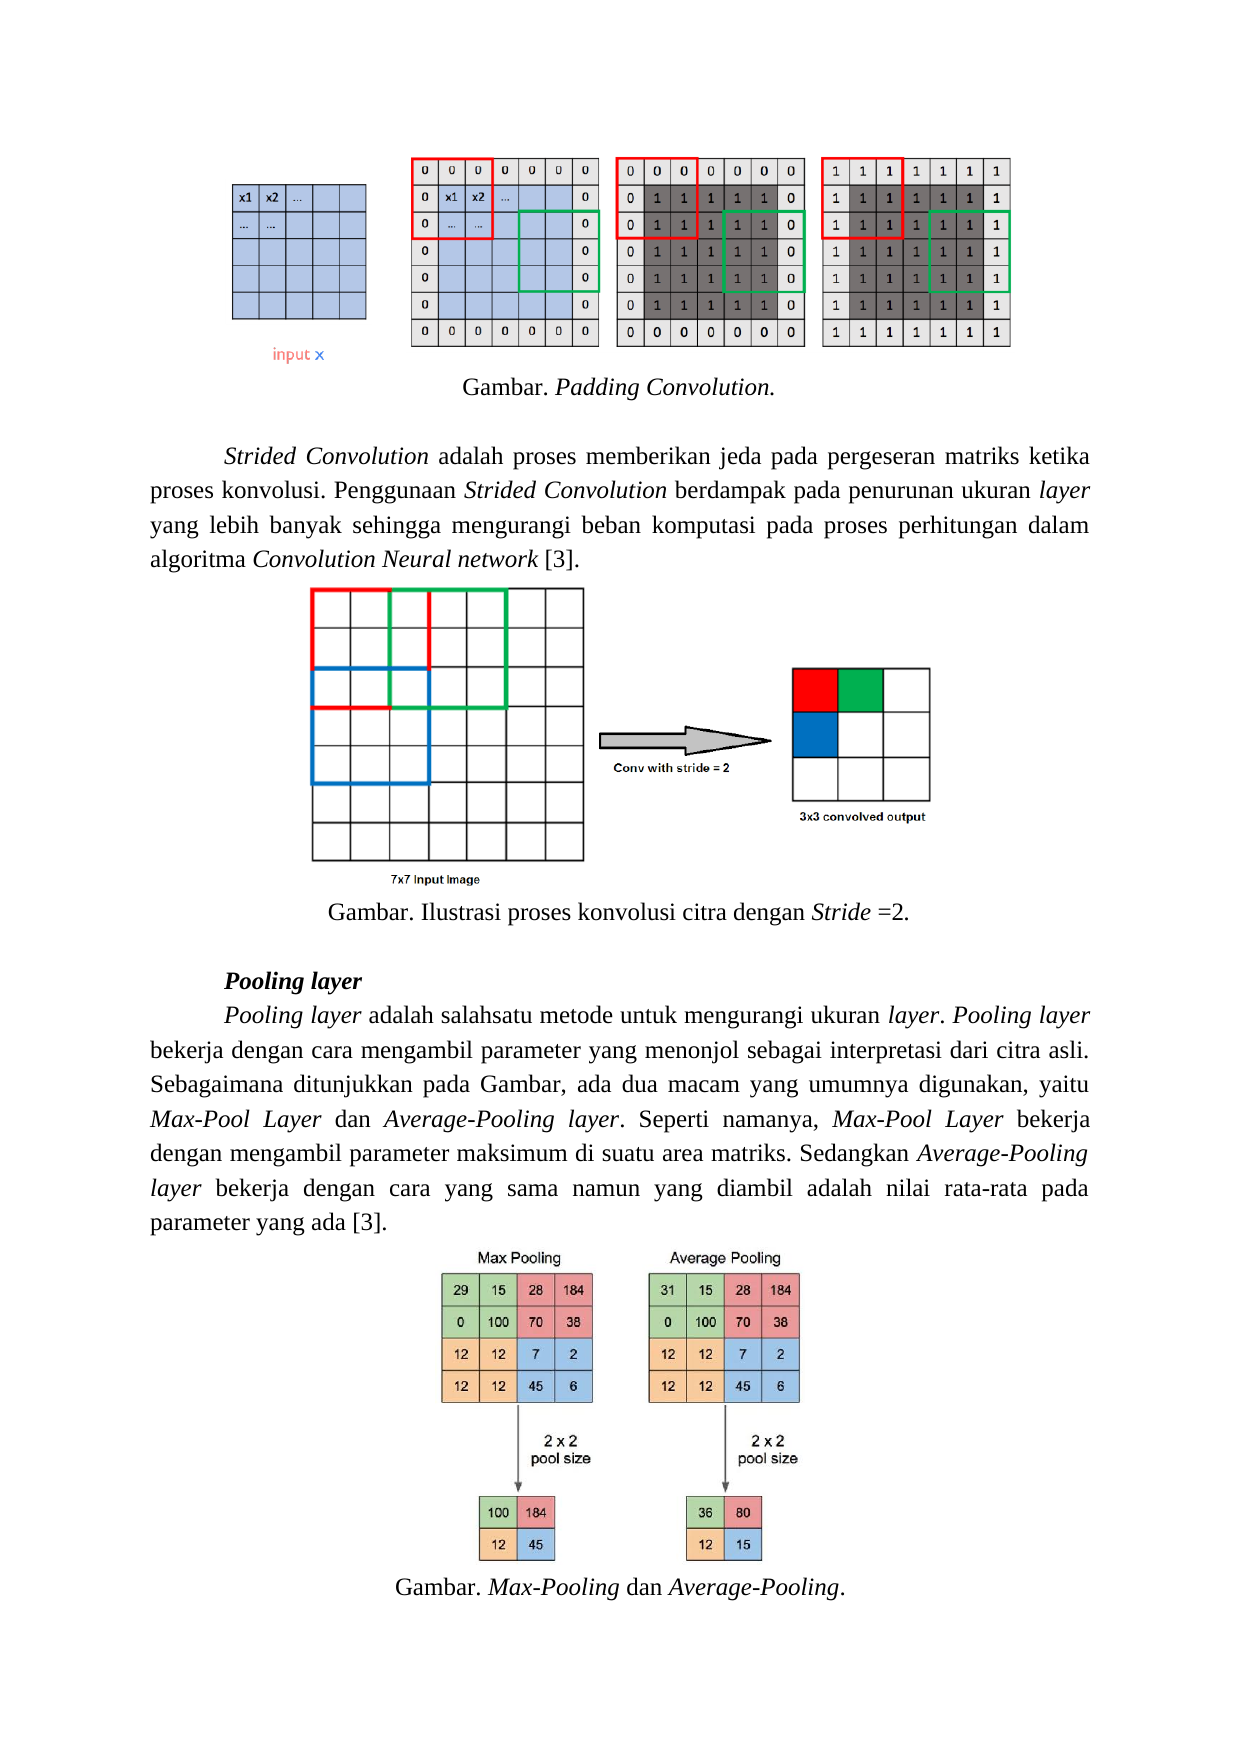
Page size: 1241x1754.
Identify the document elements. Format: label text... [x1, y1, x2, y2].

text Gambar. Padding Convolution. [150, 372, 1090, 401]
text Gambar. Ilustrasi proses konvolusi citra dengan Stride =2. [150, 897, 1090, 926]
picture [225, 150, 1015, 367]
picture [301, 579, 939, 892]
picture [435, 1241, 806, 1567]
text Pooling layer adalah salahsatu metode untuk mengurangi ukuran layer. Pooling layer bekerja dengan cara mengambil parameter yang menonjol sebagai interpretasi dari citra asli. Sebagaimana ditunjukkan pada Gambar, ada dua macam yang umumnya digunakan, yaitu Max-Pool Layer dan Average-Pooling layer. Seperti namanya, Max-Pool Layer bekerja dengan mengambil parameter maksimum di suatu area matriks. Sedangkan Average-Pooling layer bekerja dengan cara yang sama namun yang diambil adalah nilai rata-rata pada parameter yang ada [3]. [150, 1001, 1090, 1236]
subtitle Pooling layer [224, 966, 1090, 995]
text Gambar. Max-Pooling dan Average-Pooling. [150, 1572, 1090, 1601]
text Strided Convolution adalah proses memberikan jeda pada pergeseran matriks ketika proses konvolusi. Penggunaan Strided Convolution berdampak pada penurunan ukuran layer yang lebih banyak sehingga mengurangi beban komputasi pada proses perhitungan dalam algoritma Convolution Neural network [3]. [150, 441, 1090, 573]
